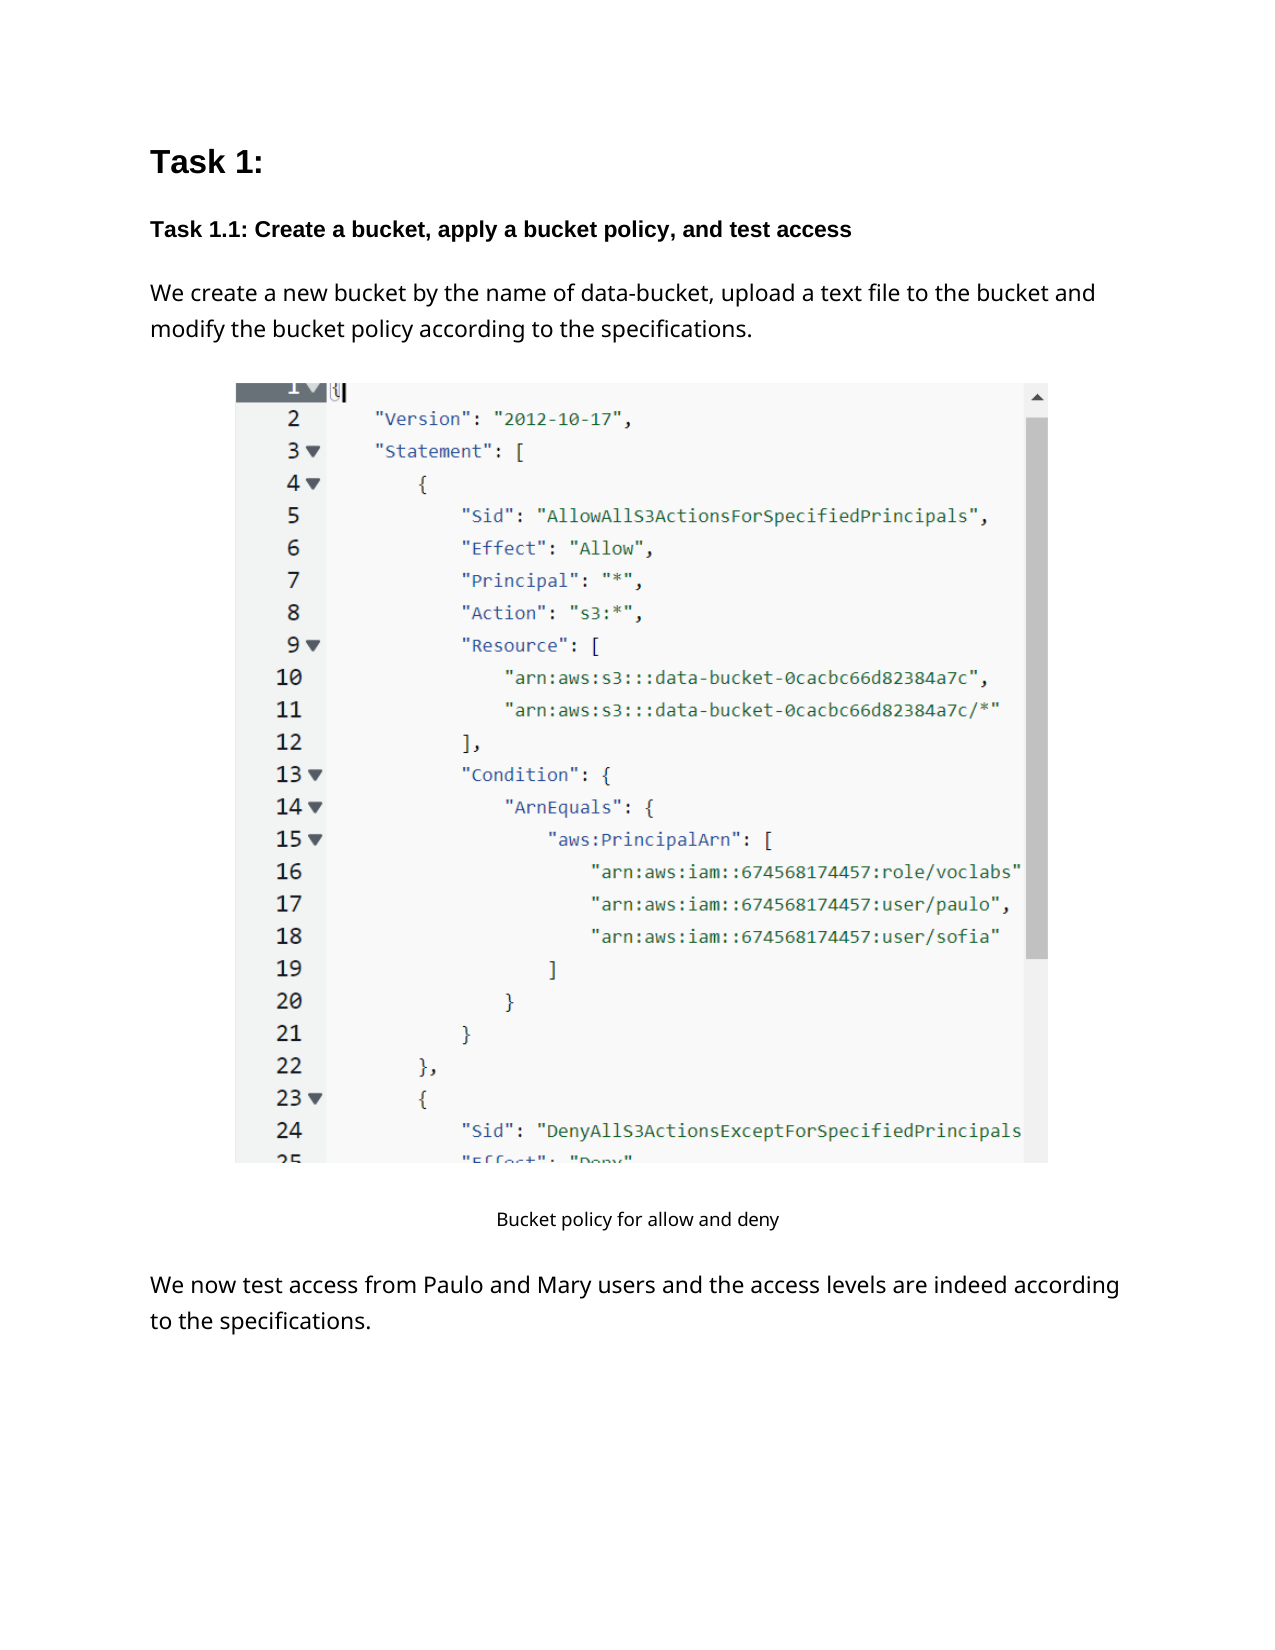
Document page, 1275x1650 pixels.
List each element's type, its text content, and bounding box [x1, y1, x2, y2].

picture [235, 382, 1048, 1163]
text We now test access from Paulo and Mary users and the access levels are indeed according to the specifications. [150, 1269, 1122, 1336]
subtitle Task 1.1: Create a bucket, apply a bucket policy, and test access [150, 216, 1217, 243]
text Bucket policy for allow and deny [140, 1206, 1136, 1232]
text We create a new bucket by the name of data-bucket, upload a text file to the bucket and modify the bucket policy according to the specifications. [150, 277, 1122, 344]
subtitle Task 1: [150, 142, 1217, 180]
